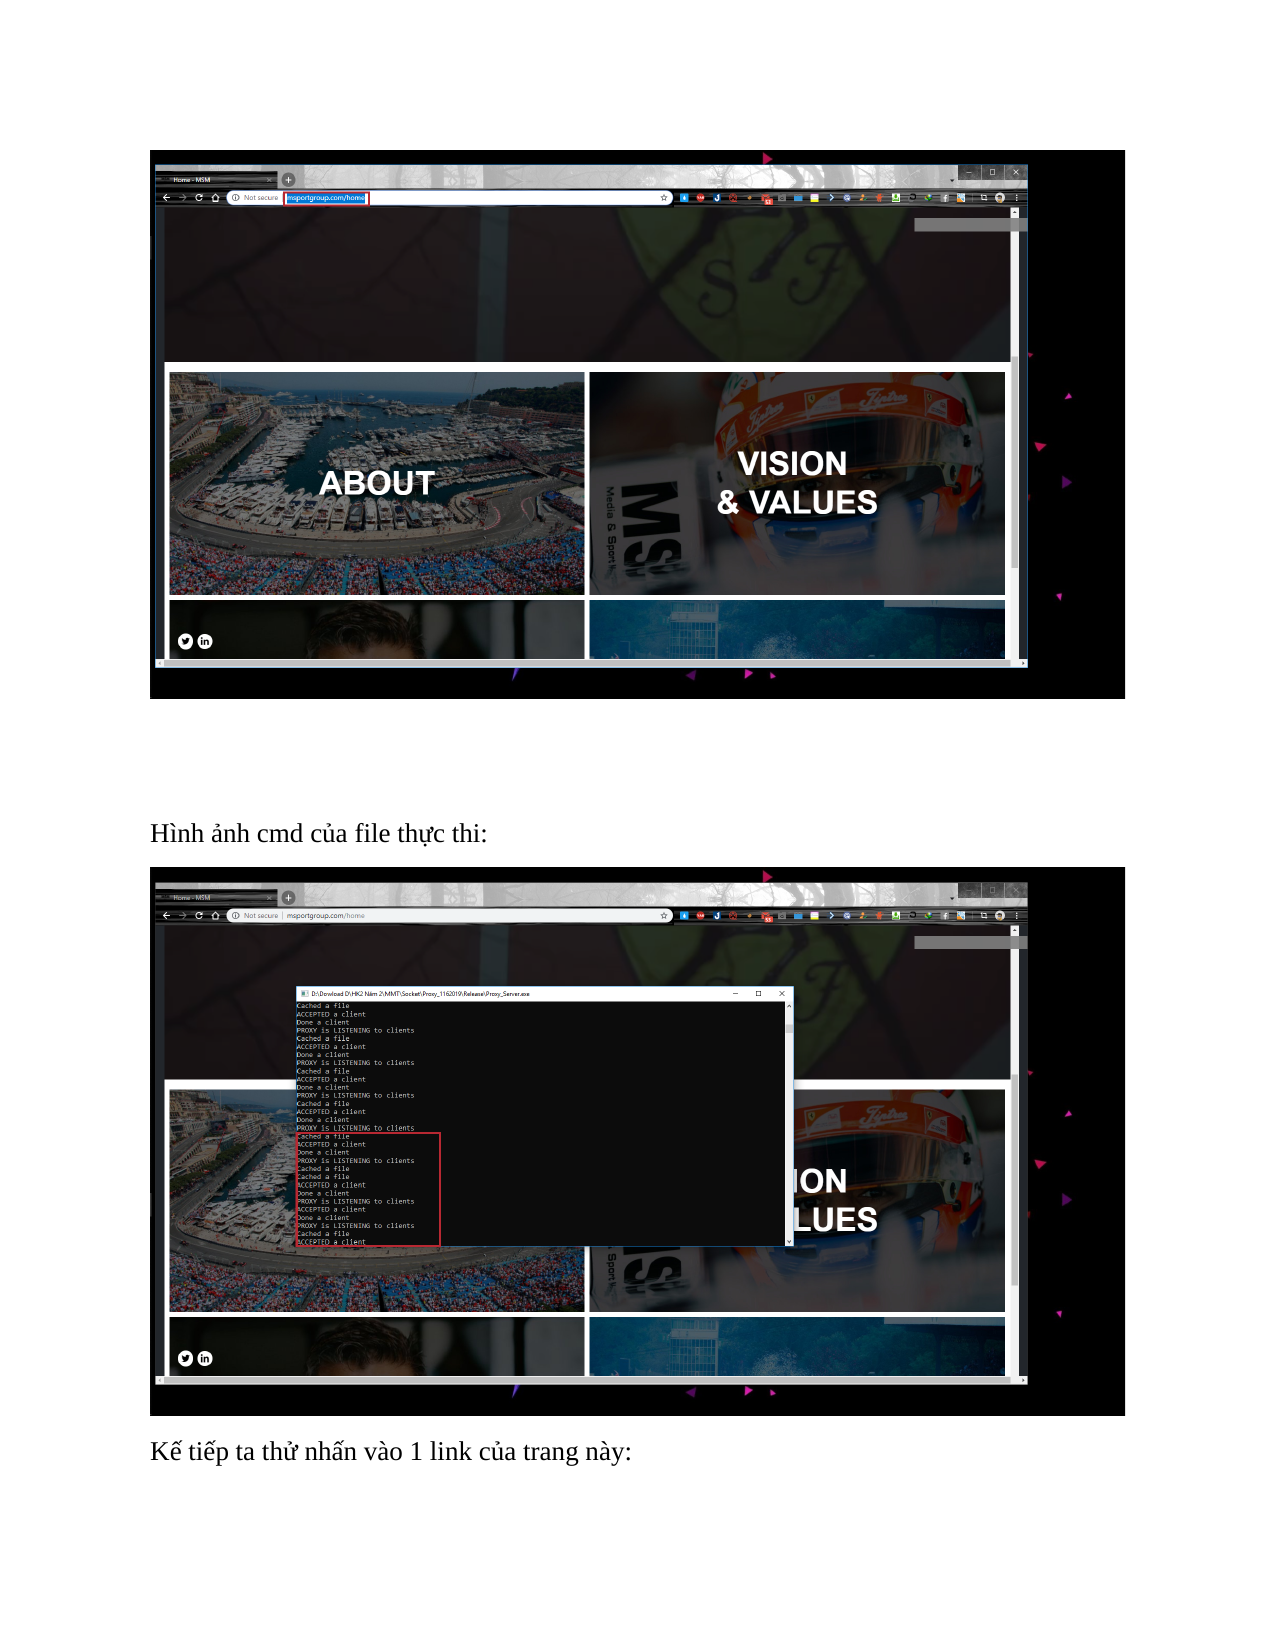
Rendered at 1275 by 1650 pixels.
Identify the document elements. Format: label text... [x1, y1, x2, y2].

picture [150, 150, 1125, 699]
picture [150, 867, 1125, 1416]
text Hình ảnh cmd của file thực thi: [150, 817, 1125, 849]
text Kế tiếp ta thử nhấn vào 1 link của trang này: [150, 1435, 1125, 1466]
